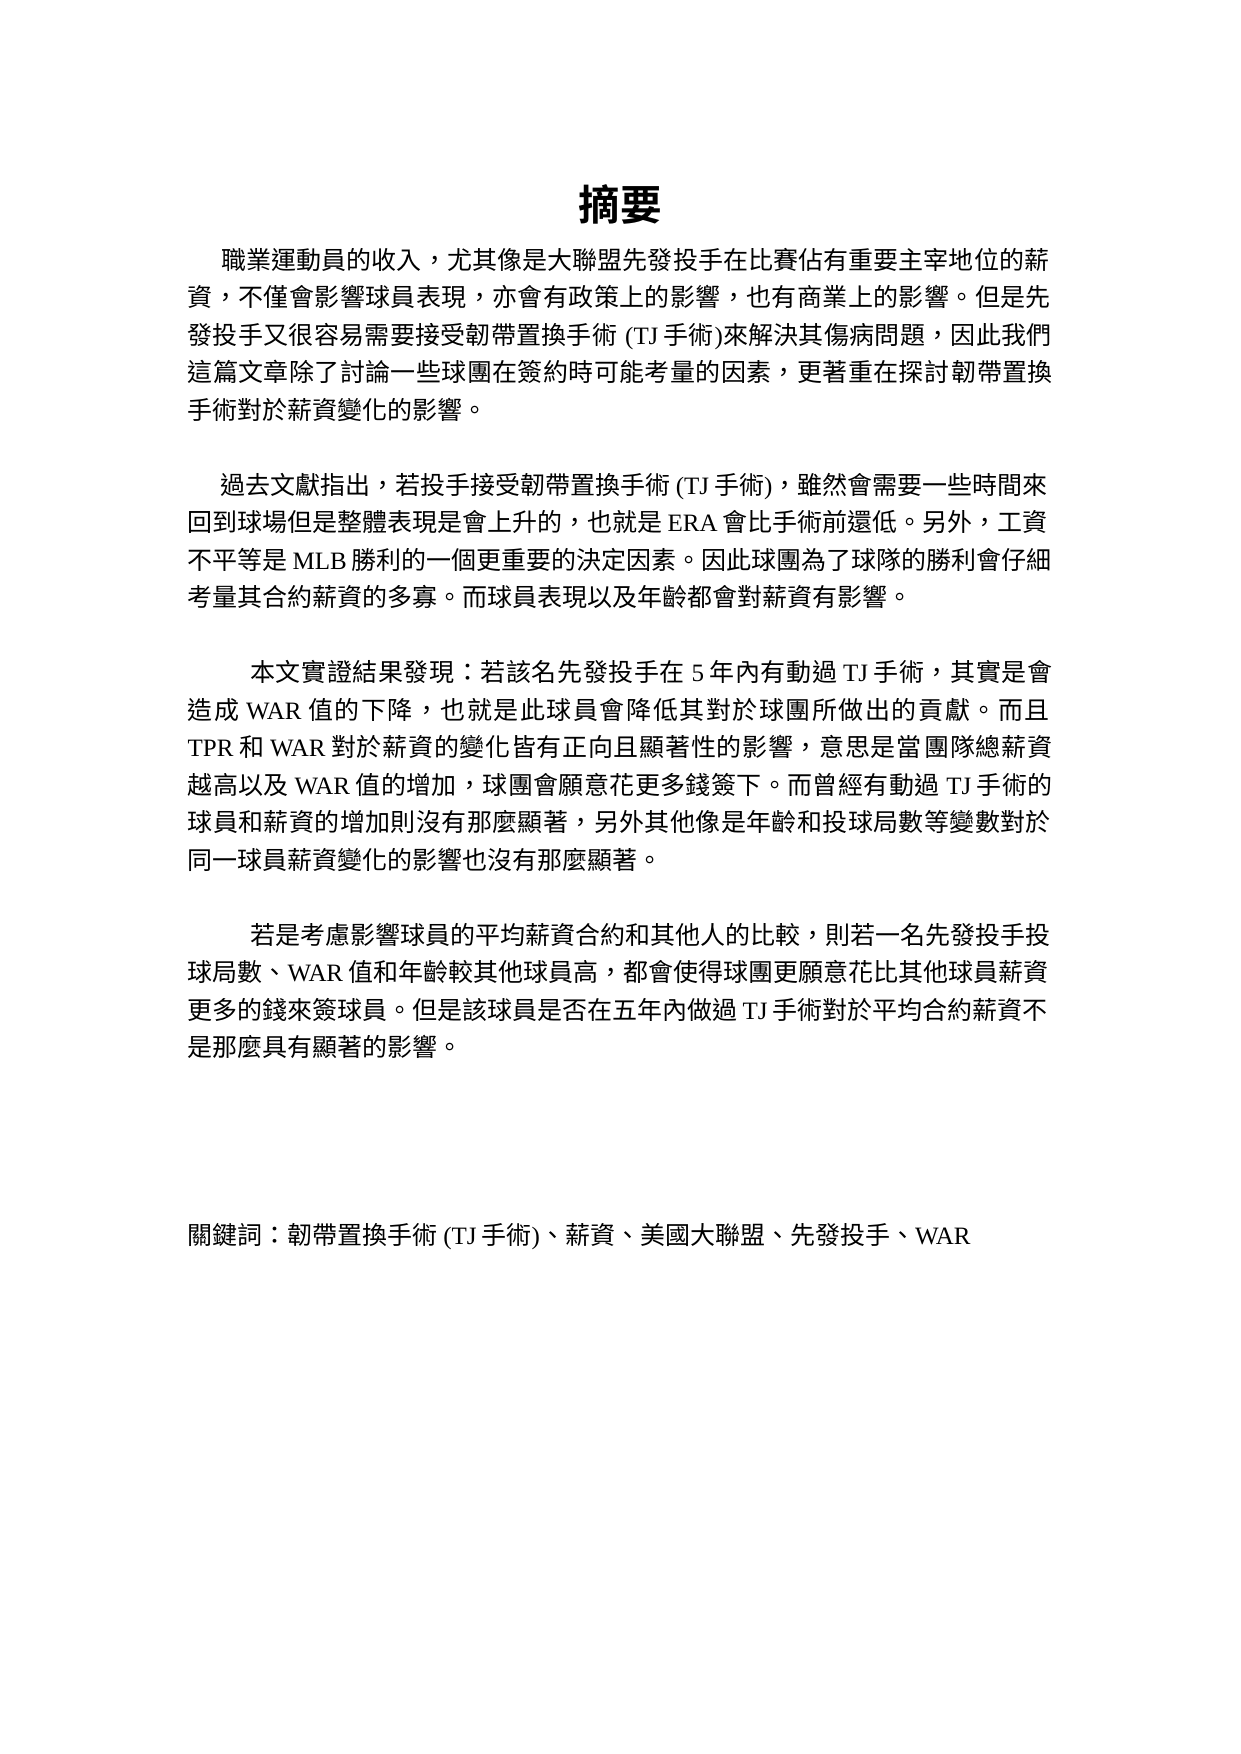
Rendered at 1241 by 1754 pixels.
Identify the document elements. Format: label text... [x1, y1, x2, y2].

text 職業運動員的收入，尤其像是大聯盟先發投手在比賽佔有重要主宰地位的薪資，不僅會影響球員表現，亦會有政策上的影響，也有商業上的影響。但是先發投手又很容易需要接受韌帶置換手術 (TJ手術)來解決其傷病問題，因此我們這篇文章除了討論一些球團在簽約時可能考量的因素，更著重在探討韌帶置換手術對於薪資變化的影響。 [187, 239, 1053, 427]
text 本文實證結果發現：若該名先發投手在5年內有動過TJ手術，其實是會造成WAR值的下降，也就是此球員會降低其對於球團所做出的貢獻。而且TPR和WAR對於薪資的變化皆有正向且顯著性的影響，意思是當團隊總薪資越高以及WAR值的增加，球團會願意花更多錢簽下。而曾經有動過TJ手術的球員和薪資的增加則沒有那麼顯著，另外其他像是年齡和投球局數等變數對於同一球員薪資變化的影響也沒有那麼顯著。 [187, 652, 1053, 877]
text 關鍵詞：韌帶置換手術 (TJ手術)、薪資、美國大聯盟、先發投手、WAR [187, 1214, 1053, 1252]
list 若是考慮影響球員的平均薪資合約和其他人的比較，則若一名先發投手投球局數、WAR值和年齡較其他球員高，都會使得球團更願意花比其他球員薪資更多的錢來簽球員。但是該球員是否在五年內做過TJ手術對於平均合約薪資不是那麼具有顯著的影響。 [187, 914, 1053, 1064]
text 摘要 [187, 164, 1053, 239]
text 過去文獻指出，若投手接受韌帶置換手術 (TJ手術)，雖然會需要一些時間來回到球場但是整體表現是會上升的，也就是ERA會比手術前還低。另外，工資不平等是MLB勝利的一個更重要的決定因素。因此球團為了球隊的勝利會仔細考量其合約薪資的多寡。而球員表現以及年齡都會對薪資有影響。 [187, 464, 1053, 614]
